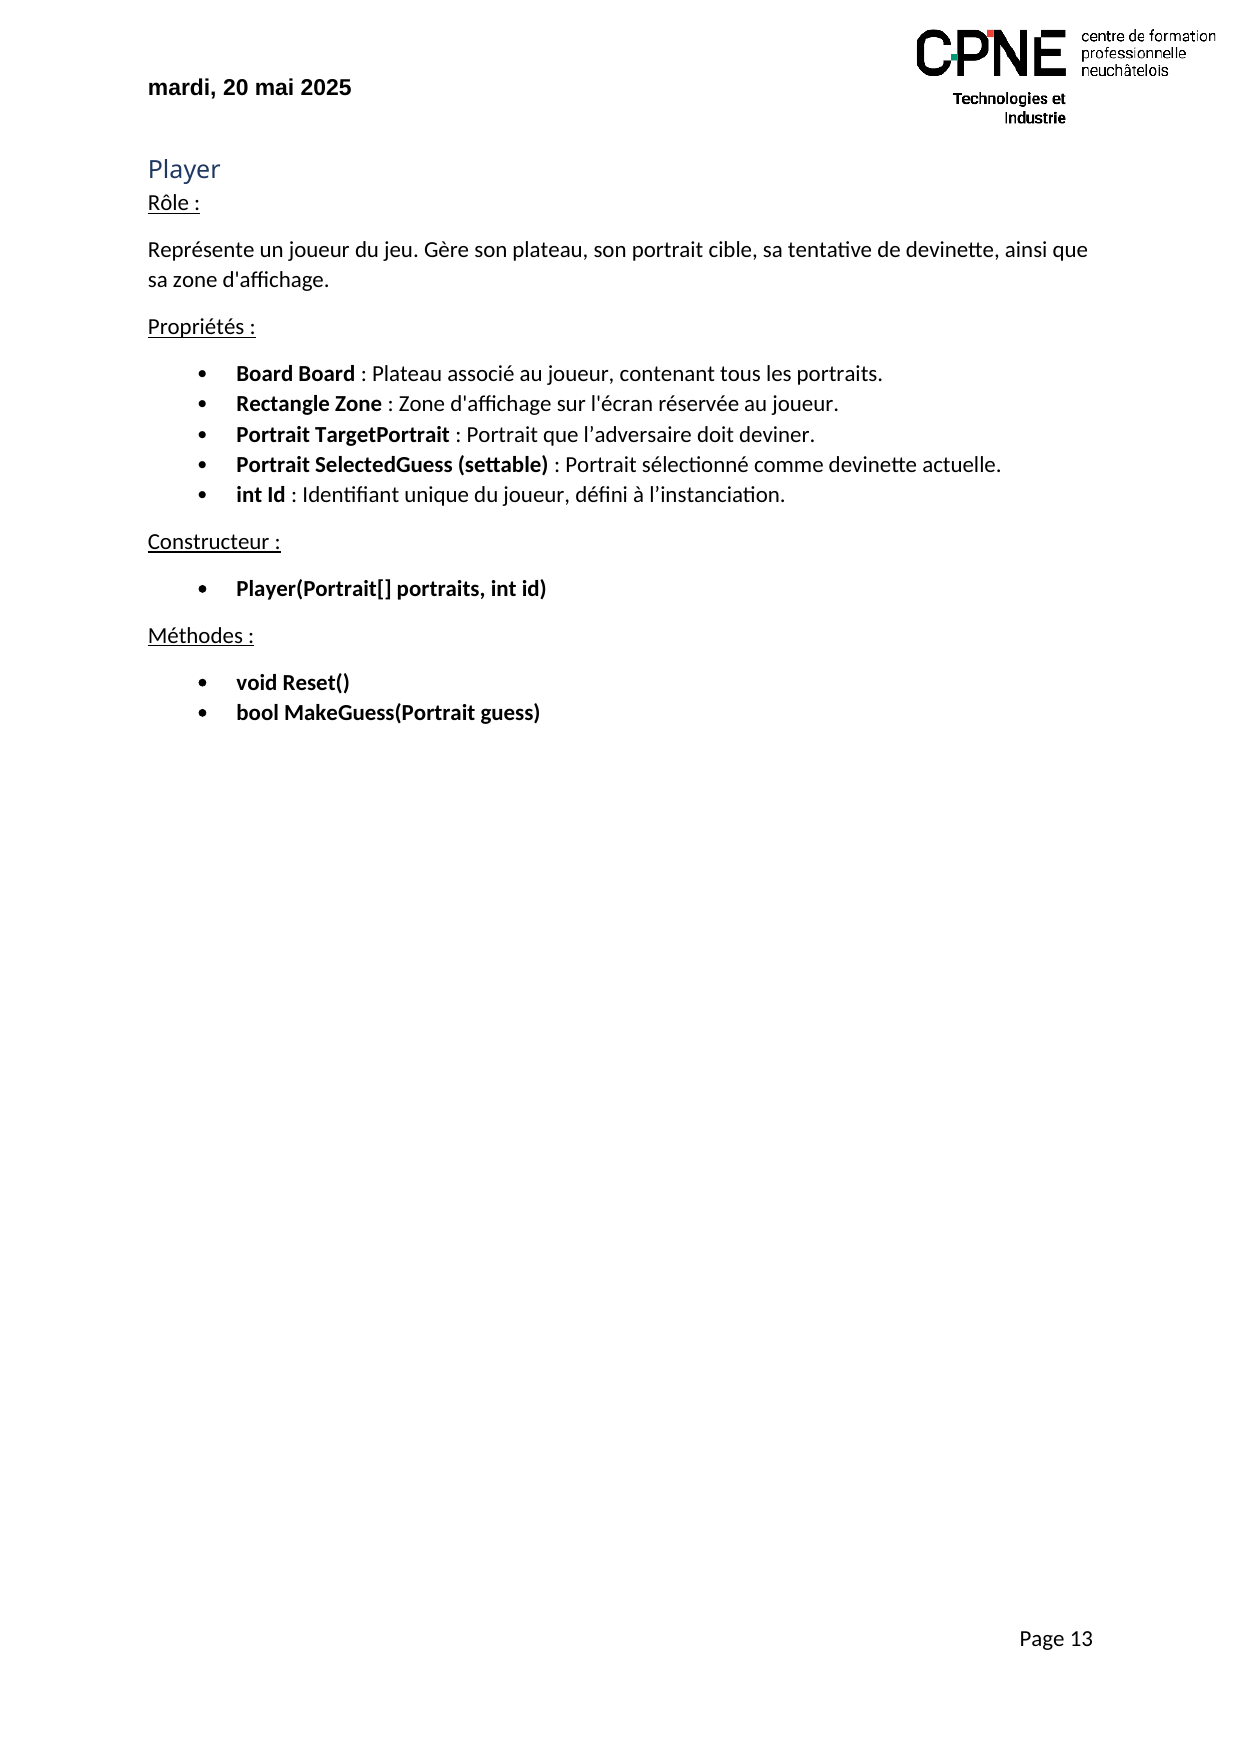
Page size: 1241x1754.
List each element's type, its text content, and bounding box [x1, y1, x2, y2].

picture [916, 29, 1216, 124]
text Constructeur : [148, 527, 1093, 555]
list Portrait SelectedGuess (settable) : Portrait sélectionné comme devinette actuelle. [199, 450, 1093, 478]
list void Reset() [199, 668, 1093, 696]
subtitle Player [148, 152, 1093, 186]
text Rôle : [148, 188, 1093, 217]
list bool MakeGuess(Portrait guess) [199, 698, 1093, 726]
list Portrait TargetPortrait : Portrait que l’adversaire doit deviner. [199, 420, 1093, 448]
text Méthodes : [148, 621, 1093, 649]
text Représente un joueur du jeu. Gère son plateau, son portrait cible, sa tentative de devinette, ainsi que sa zone d'affichage. [148, 235, 1093, 294]
list int Id : Identifiant unique du joueur, défini à l’instanciation. [199, 480, 1093, 508]
list Board Board : Plateau associé au joueur, contenant tous les portraits. [199, 359, 1093, 387]
text Propriétés : [148, 312, 1093, 341]
list Rectangle Zone : Zone d'affichage sur l'écran réservée au joueur. [199, 389, 1093, 418]
list Player(Portrait[] portraits, int id) [199, 574, 1093, 602]
